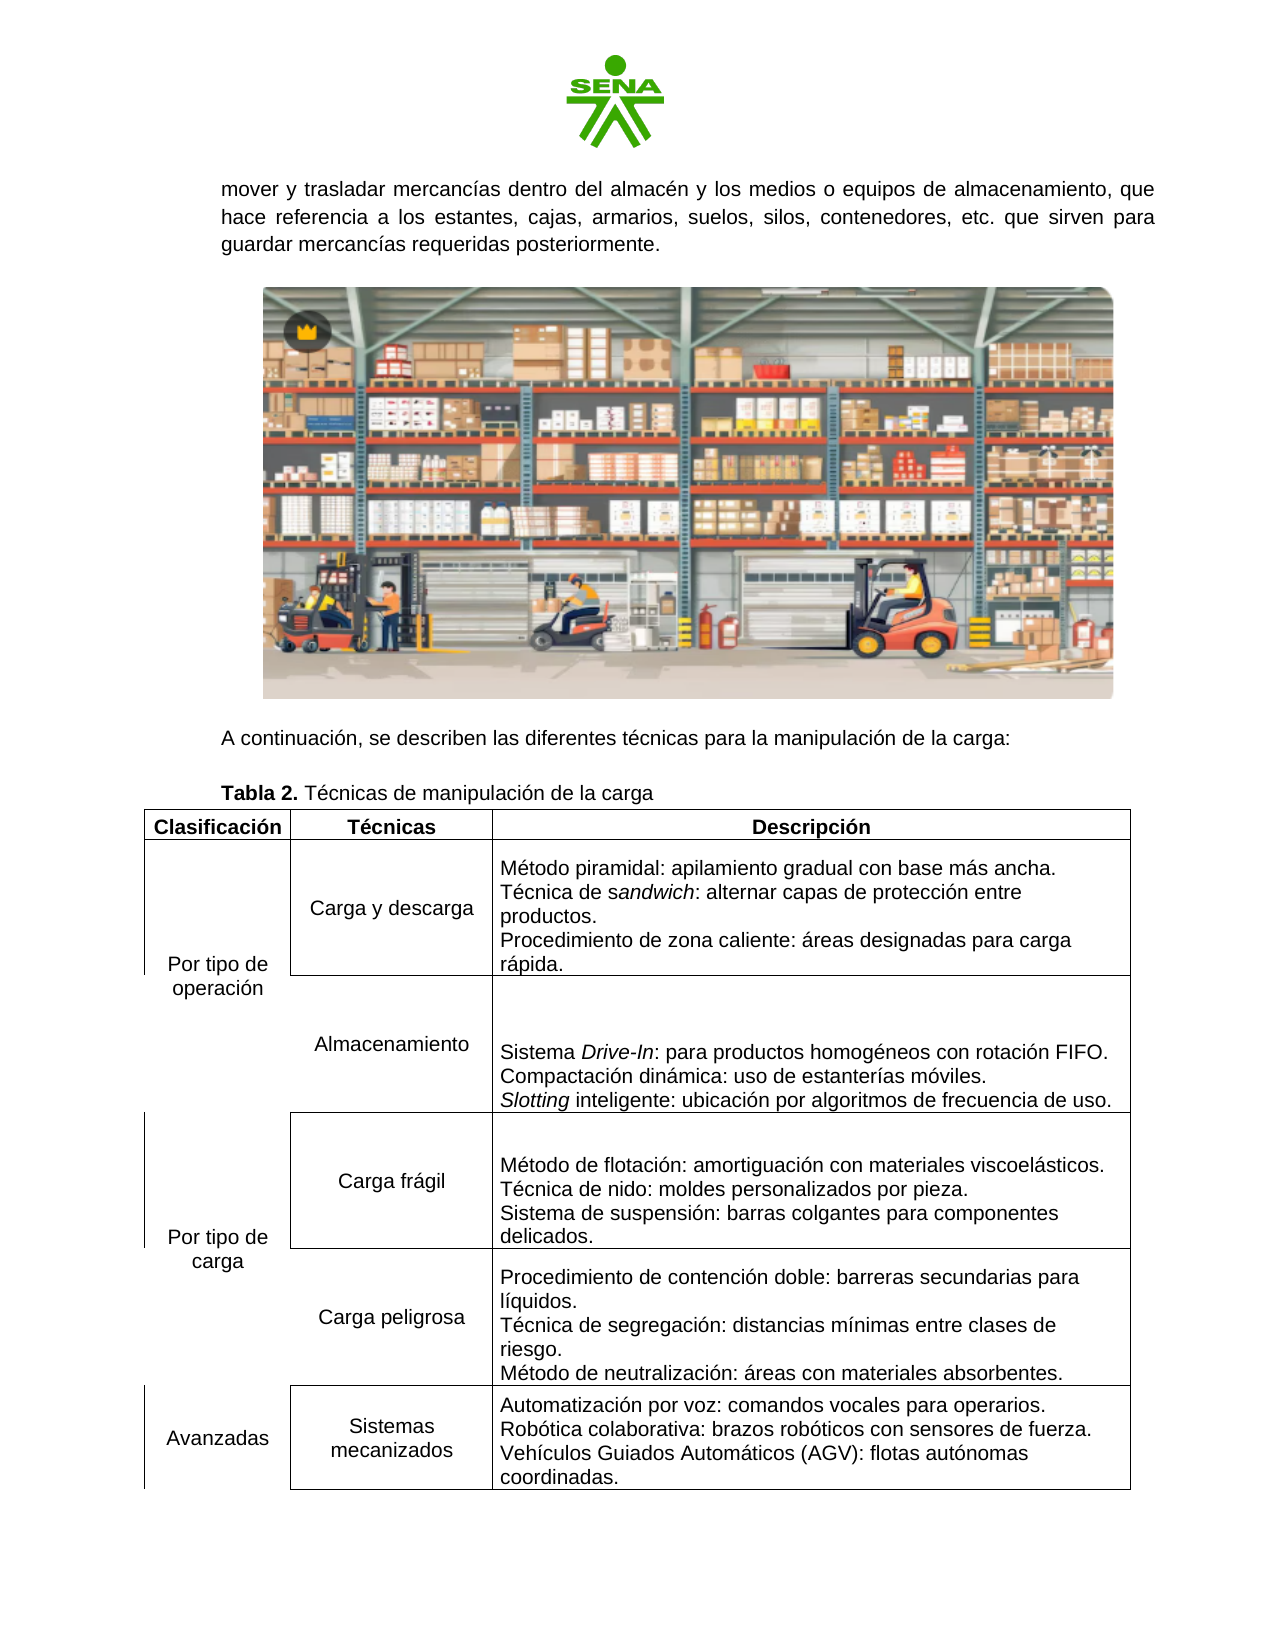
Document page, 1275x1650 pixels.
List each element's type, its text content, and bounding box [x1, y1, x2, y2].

table_header Técnicas [291, 810, 492, 839]
table_cell Automatización por voz: comandos vocales para operarios. Robótica colaborativa: brazos robóticos con sensores de fuerza. Vehículos Guiados Automáticos (AGV): flotas autónomas coordinadas. [493, 1386, 1130, 1489]
table_header Clasificación [145, 810, 290, 839]
list Tabla 2. Técnicas de manipulación de la carga [221, 781, 1157, 805]
table_cell Procedimiento de contención doble: barreras secundarias para líquidos. Técnica de segregación: distancias mínimas entre clases de riesgo. Método de neutralización: áreas con materiales absorbentes. [493, 1249, 1130, 1385]
picture [566, 55, 664, 148]
table_cell Almacenamiento [291, 976, 492, 1112]
table_cell Por tipo de operación [145, 840, 291, 1112]
list A continuación, se describen las diferentes técnicas para la manipulación de la carga: [221, 726, 1157, 750]
table_cell Avanzadas [145, 1385, 290, 1489]
table_cell Método de flotación: amortiguación con materiales viscoelásticos. Técnica de nido: moldes personalizados por pieza. Sistema de suspensión: barras colgantes para componentes delicados. [493, 1113, 1130, 1248]
table_cell Sistema Drive-In: para productos homogéneos con rotación FIFO. Compactación dinámica: uso de estanterías móviles. Slotting inteligente: ubicación por algoritmos de frecuencia de uso. [493, 976, 1130, 1112]
table_cell Carga y descarga [291, 840, 492, 975]
table_header Descripción [493, 810, 1130, 839]
table_cell Carga peligrosa [291, 1249, 492, 1385]
table_cell Carga frágil [291, 1113, 492, 1248]
table_cell Sistemas mecanizados [291, 1386, 492, 1489]
table_cell Método piramidal: apilamiento gradual con base más ancha. Técnica de sandwich: alternar capas de protección entre productos. Procedimiento de zona caliente: áreas designadas para carga rápida. [493, 840, 1130, 975]
table_cell Por tipo de carga [145, 1112, 291, 1385]
